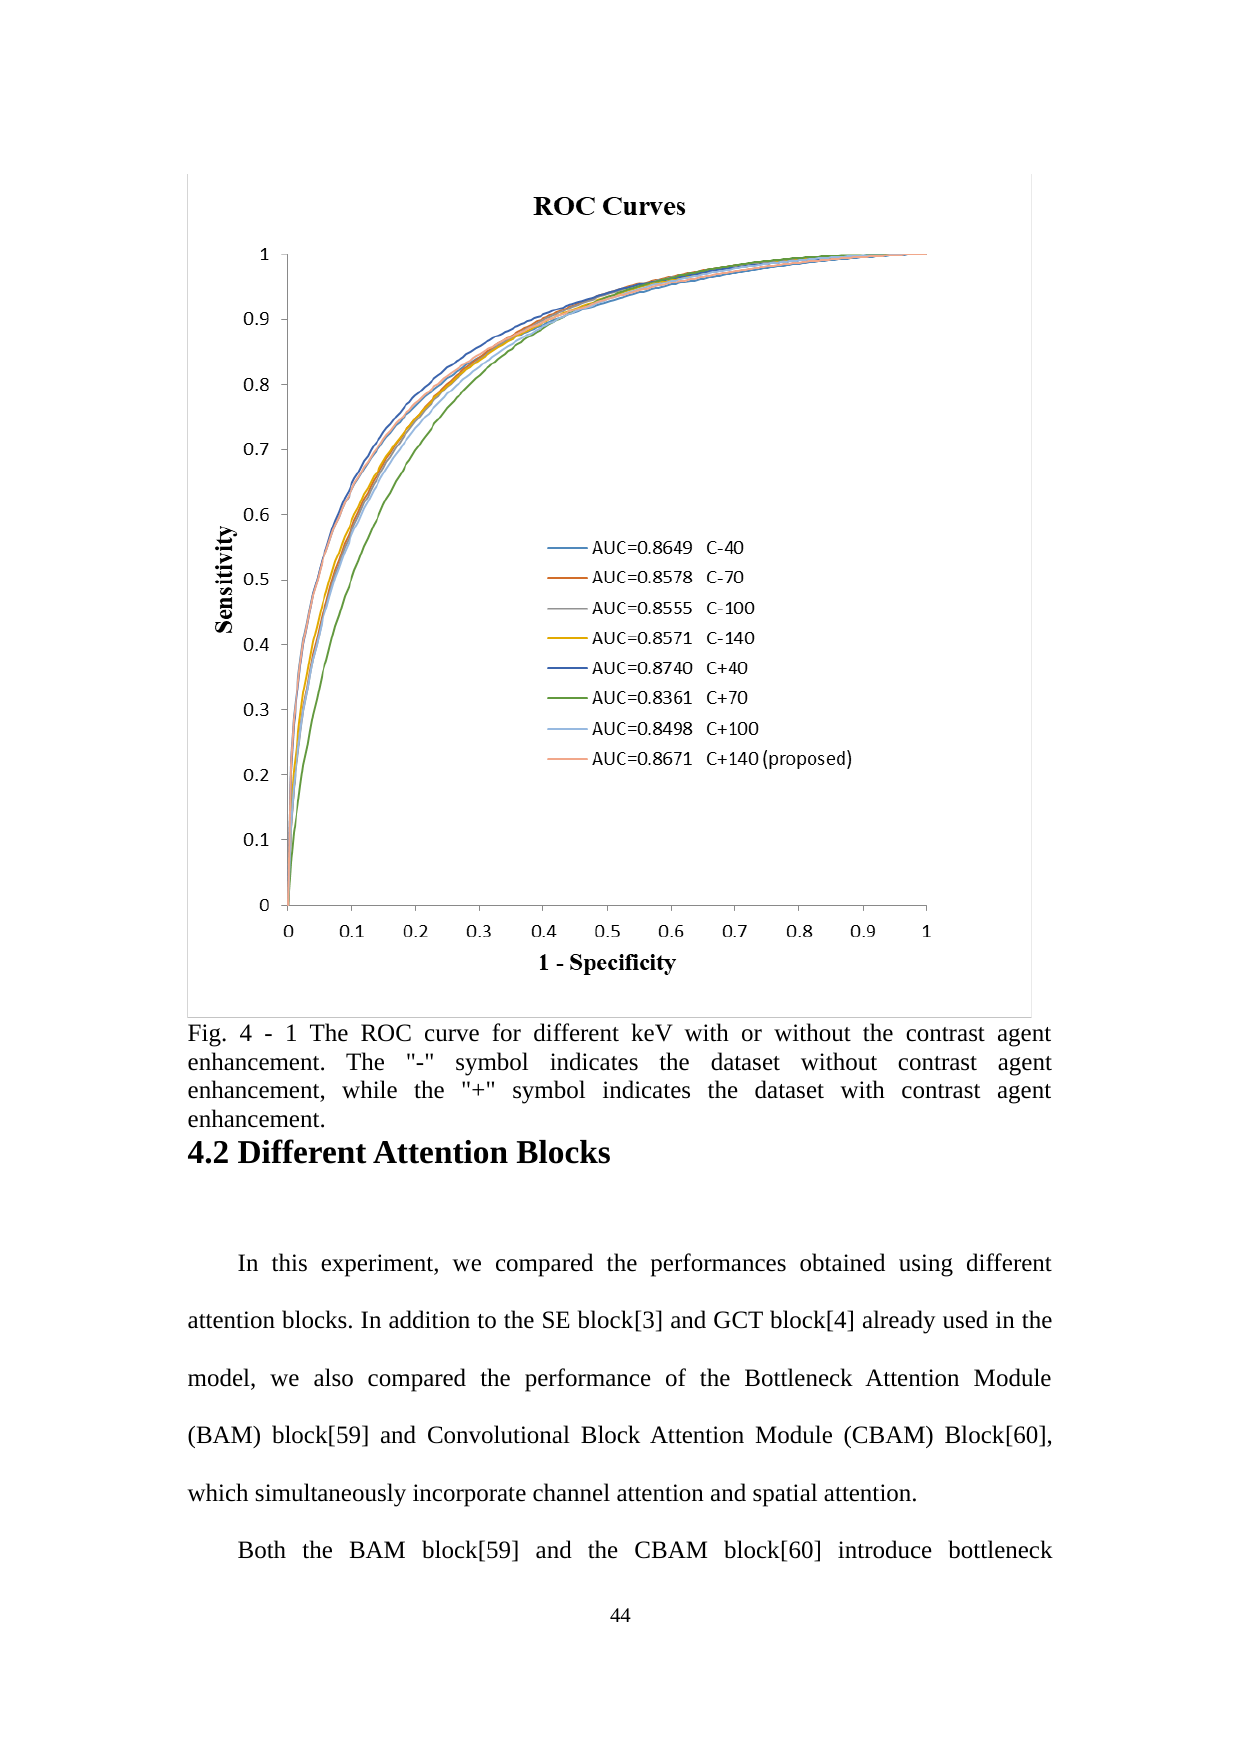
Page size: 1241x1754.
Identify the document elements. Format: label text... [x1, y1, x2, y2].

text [187, 1535, 1053, 1564]
picture [187, 174, 1032, 1018]
text Fig. 4 - 1 The ROC curve for different keV with or without the contrast agent enhancement. The "-" symbol indicates the dataset without contrast agent enhancement, while the "+" symbol indicates the dataset with contrast agent enhancement. [187, 1018, 1053, 1133]
text In this experiment, we compared the performances obtained using different attention blocks. In addition to the SE block[3] and GCT block[4] already used in the model, we also compared the performance of the Bottleneck Attention Module (BAM) block[59] and Convolutional Block Attention Module (CBAM) Block[60], which simultaneously incorporate channel attention and spatial attention. [187, 1248, 1053, 1507]
subtitle 4.2 Different Attention Blocks [187, 1133, 1053, 1171]
